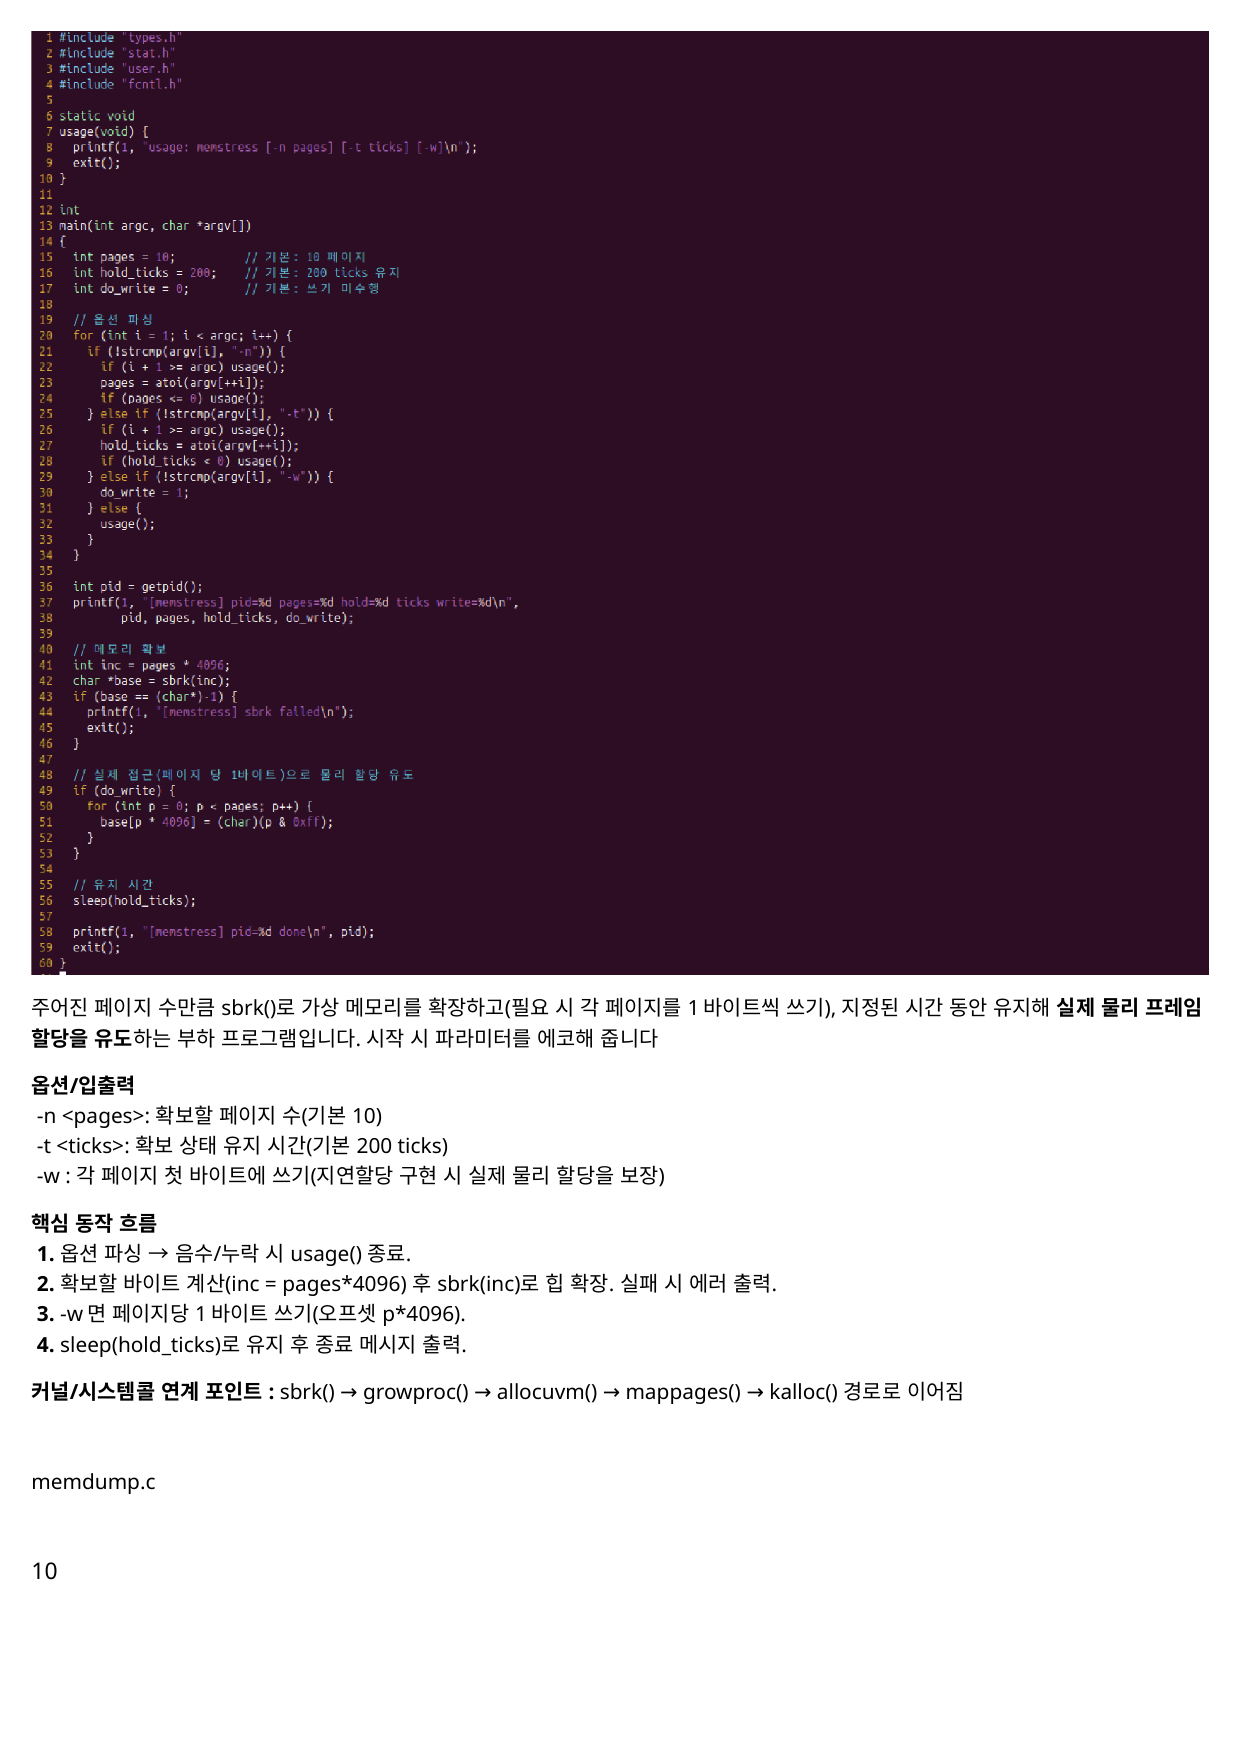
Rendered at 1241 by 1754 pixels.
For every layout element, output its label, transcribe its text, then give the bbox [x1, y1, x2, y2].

text 핵심 동작 흐름 1. 옵션 파싱 → 음수/누락 시 usage() 종료. 2. 확보할 바이트 계산(inc = pages*4096) 후 sbrk(inc)로 힙 확장. 실패 시 에러 출력. 3. -w면 페이지당 1바이트 쓰기(오프셋 p*4096). 4. sleep(hold_ticks)로 유지 후 종료 메시지 출력. [31, 1207, 1209, 1358]
text 주어진 페이지 수만큼 sbrk()로 가상 메모리를 확장하고(필요 시 각 페이지를 1바이트씩 쓰기), 지정된 시간 동안 유지해 실제 물리 프레임 할당을 유도하는 부하 프로그램입니다. 시작 시 파라미터를 에코해 줍니다 [31, 992, 1209, 1052]
text 옵션/입출력 -n <pages>: 확보할 페이지 수(기본 10) -t <ticks>: 확보 상태 유지 시간(기본 200 ticks) -w : 각 페이지 첫 바이트에 쓰기(지연할당 구현 시 실제 물리 할당을 보장) [31, 1069, 1209, 1190]
text 커널/시스템콜 연계 포인트 : sbrk() → growproc() → allocuvm() → mappages() → kalloc() 경로로 이어짐 [31, 1375, 1209, 1405]
text memdump.c [31, 1467, 1209, 1495]
picture [31, 31, 1209, 975]
